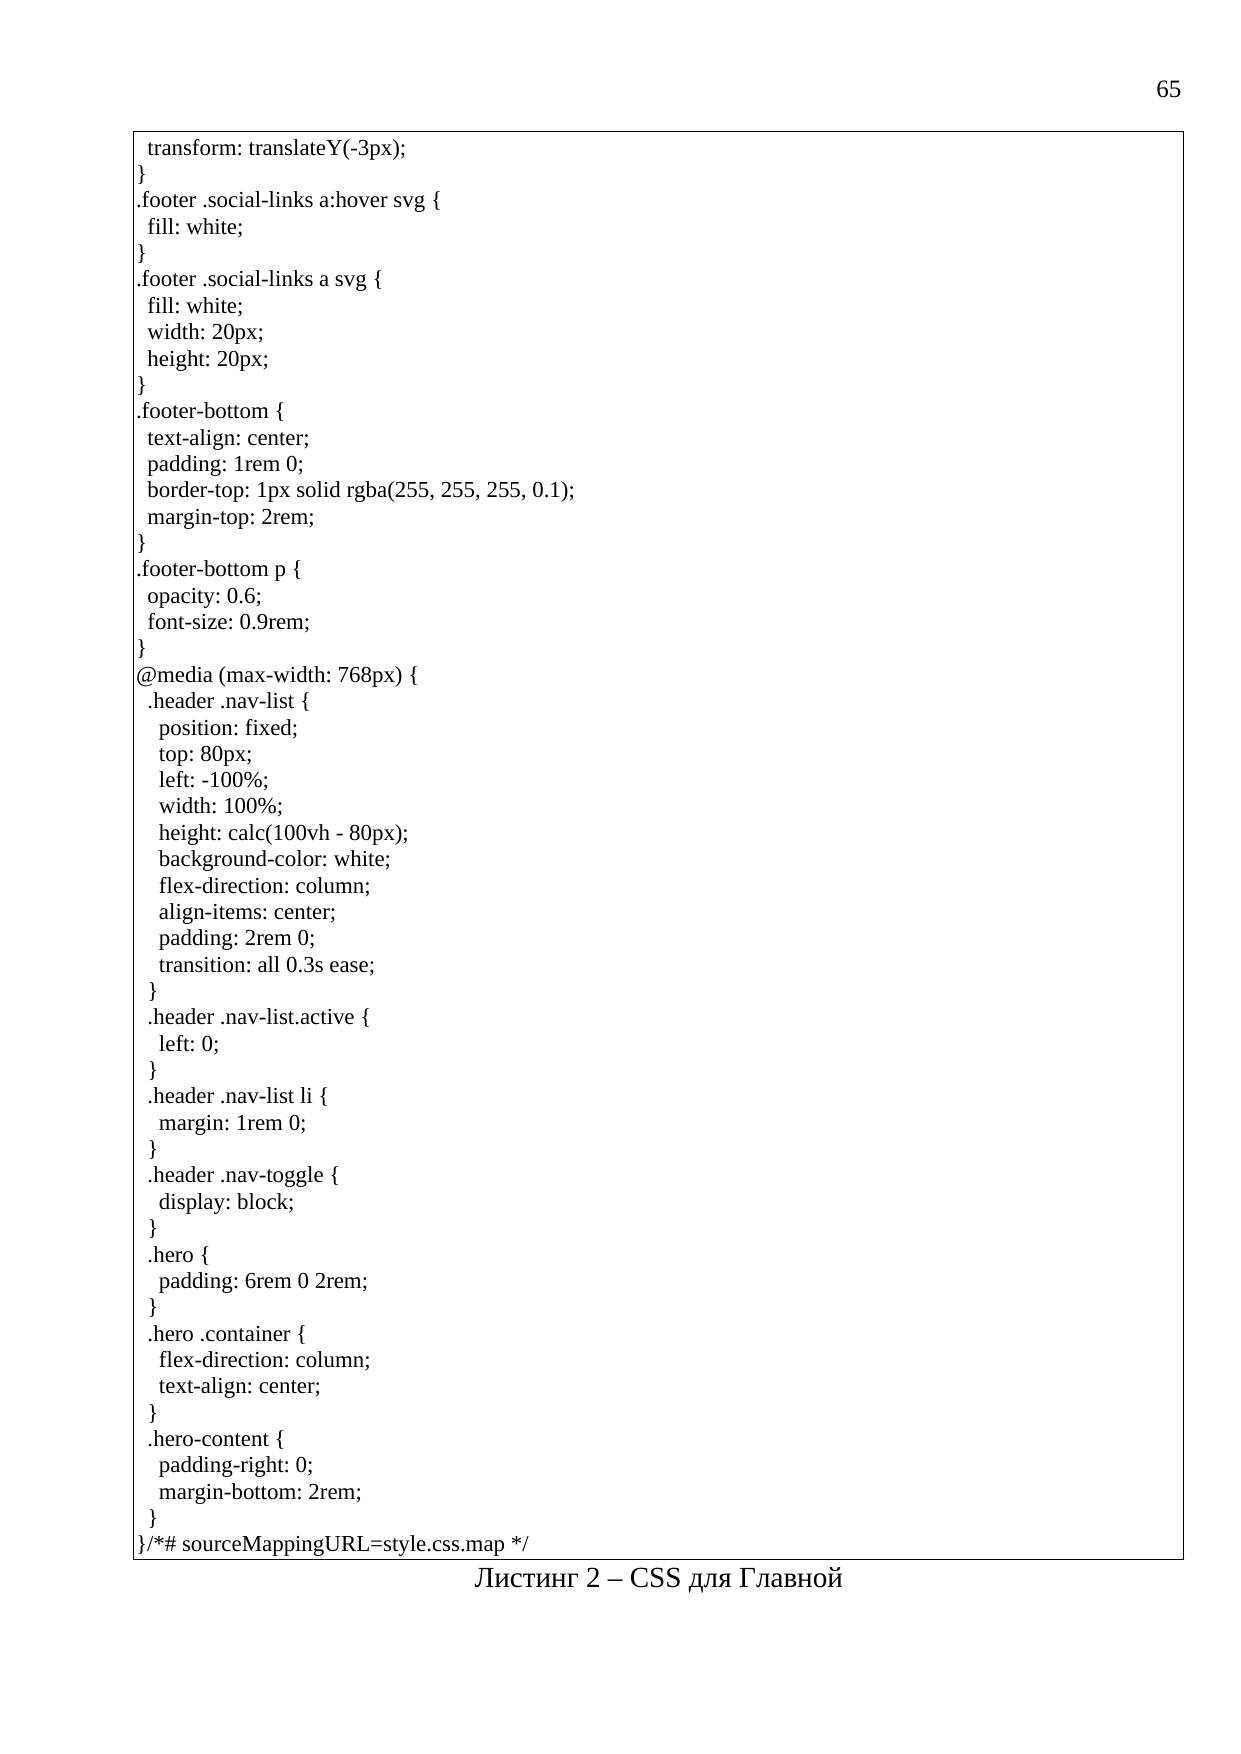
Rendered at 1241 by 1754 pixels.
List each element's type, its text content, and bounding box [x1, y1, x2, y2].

text } [136, 634, 1181, 661]
text border-top: 1px solid rgba(255, 255, 255, 0.1); [136, 476, 1181, 503]
text height: calc(100vh - 80px); [136, 819, 1181, 845]
text text-align: center; [136, 1372, 1181, 1399]
text .header .nav-list li { [136, 1082, 1181, 1109]
text } [136, 529, 1181, 555]
text width: 100%; [136, 793, 1181, 819]
text .header .nav-list.active { [136, 1003, 1181, 1030]
text transition: all 0.3s ease; [136, 951, 1181, 977]
text top: 80px; [136, 740, 1181, 766]
text .hero-content { [136, 1425, 1181, 1451]
text } [136, 160, 1181, 186]
text padding: 6rem 0 2rem; [136, 1267, 1181, 1293]
text background-color: white; [136, 845, 1181, 872]
text margin: 1rem 0; [136, 1109, 1181, 1135]
text display: block; [136, 1188, 1181, 1214]
text } [136, 1135, 1181, 1162]
text } [136, 977, 1181, 1003]
text left: 0; [136, 1030, 1181, 1056]
text padding: 1rem 0; [136, 450, 1181, 476]
text padding: 2rem 0; [136, 924, 1181, 951]
text } [136, 1399, 1181, 1425]
text width: 20px; [136, 318, 1181, 344]
text align-items: center; [136, 898, 1181, 924]
text fill: white; [136, 292, 1181, 318]
text .footer .social-links a svg { [136, 266, 1181, 292]
text fill: white; [136, 213, 1181, 239]
text Листинг 2 – CSS для Главной [136, 1560, 1181, 1593]
text } [136, 239, 1181, 266]
text margin-top: 2rem; [136, 503, 1181, 529]
text @media (max-width: 768px) { [136, 661, 1181, 687]
text margin-bottom: 2rem; [136, 1478, 1181, 1504]
text flex-direction: column; [136, 872, 1181, 898]
text }/*# sourceMappingURL=style.css.map */ [134, 1527, 1183, 1559]
text .footer .social-links a:hover svg { [136, 186, 1181, 213]
text .header .nav-toggle { [136, 1162, 1181, 1188]
text .header .nav-list { [136, 687, 1181, 713]
text .footer-bottom { [136, 397, 1181, 424]
text } [136, 1293, 1181, 1320]
text flex-direction: column; [136, 1346, 1181, 1372]
text text-align: center; [136, 424, 1181, 450]
text .hero { [136, 1241, 1181, 1267]
text padding-right: 0; [136, 1451, 1181, 1478]
text height: 20px; [136, 344, 1181, 371]
text left: -100%; [136, 766, 1181, 793]
text } [136, 1504, 1181, 1527]
text } [136, 1214, 1181, 1241]
text .footer-bottom p { [136, 555, 1181, 582]
text } [136, 371, 1181, 397]
text font-size: 0.9rem; [136, 608, 1181, 634]
text position: fixed; [136, 713, 1181, 740]
text } [136, 1056, 1181, 1082]
text .hero .container { [136, 1320, 1181, 1346]
text opacity: 0.6; [136, 582, 1181, 608]
text transform: translateY(-3px); [134, 132, 1183, 160]
